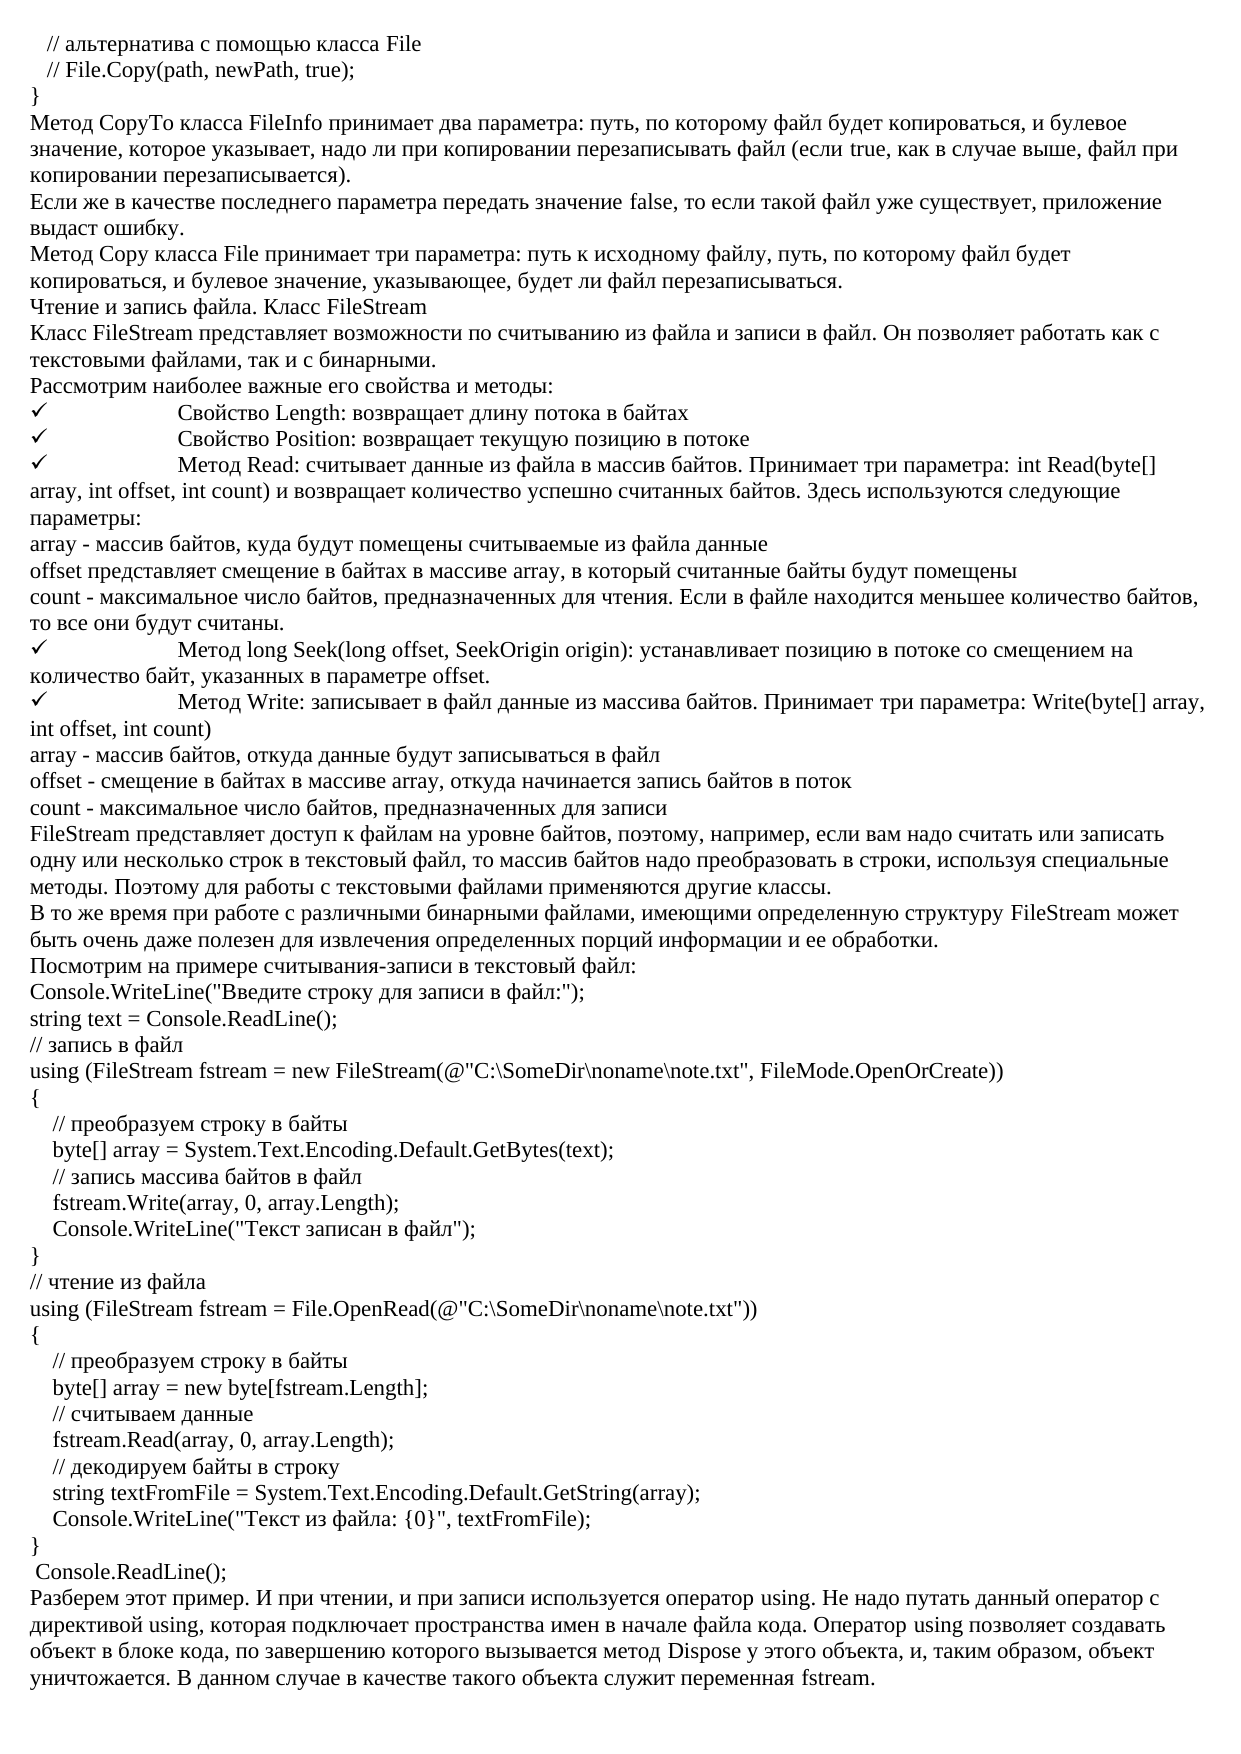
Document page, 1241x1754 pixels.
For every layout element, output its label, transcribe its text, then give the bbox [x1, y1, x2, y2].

list Метод Write: записывает в файл данные из массива байтов. Принимает три параметра: Write(byte[] array, int offset, int count) [29, 688, 1211, 741]
text using (FileStream fstream = new FileStream(@"C:\SomeDir\noname\note.txt", FileMode.OpenOrCreate)) [29, 1057, 1211, 1084]
text Метод CopyTo класса FileInfo принимает два параметра: путь, по которому файл будет копироваться, и булевое значение, которое указывает, надо ли при копировании перезаписывать файл (если true, как в случае выше, файл при копировании перезаписывается). [29, 109, 1211, 188]
text Console.WriteLine("Текст записан в файл"); [29, 1216, 1211, 1242]
list Метод long Seek(long offset, SeekOrigin origin): устанавливает позицию в потоке со смещением на количество байт, указанных в параметре offset. [29, 636, 1211, 688]
list Свойство Position: возвращает текущую позицию в потоке [29, 425, 1211, 451]
text // альтернатива с помощью класса File [29, 29, 1211, 56]
list Метод Read: считывает данные из файла в массив байтов. Принимает три параметра: int Read(byte[] array, int offset, int count) и возвращает количество успешно считанных байтов. Здесь используются следующие параметры: [29, 451, 1211, 530]
text using (FileStream fstream = File.OpenRead(@"C:\SomeDir\noname\note.txt")) [29, 1294, 1211, 1321]
text Console.WriteLine("Текст из файла: {0}", textFromFile); [29, 1505, 1211, 1532]
list offset представляет смещение в байтах в массиве array, в который считанные байты будут помещены [29, 557, 1211, 583]
text string text = Console.ReadLine(); [29, 1005, 1211, 1031]
text // запись массива байтов в файл [29, 1163, 1211, 1189]
text byte[] array = new byte[fstream.Length]; [29, 1374, 1211, 1400]
text Console.WriteLine("Введите строку для записи в файл:"); [29, 978, 1211, 1005]
text // преобразуем строку в байты [29, 1347, 1211, 1374]
text // File.Copy(path, newPath, true); [29, 56, 1211, 82]
text В то же время при работе с различными бинарными файлами, имеющими определенную структуру FileStream может быть очень даже полезен для извлечения определенных порций информации и ее обработки. [29, 899, 1211, 952]
text } [29, 1532, 1211, 1558]
text byte[] array = System.Text.Encoding.Default.GetBytes(text); [29, 1136, 1211, 1163]
list count - максимальное число байтов, предназначенных для записи [29, 794, 1211, 820]
text // чтение из файла [29, 1268, 1211, 1294]
list offset - смещение в байтах в массиве array, откуда начинается запись байтов в поток [29, 767, 1211, 794]
text { [29, 1084, 1211, 1110]
text // преобразуем строку в байты [29, 1110, 1211, 1136]
text fstream.Read(array, 0, array.Length); [29, 1426, 1211, 1453]
text Если же в качестве последнего параметра передать значение false, то если такой файл уже существует, приложение выдаст ошибку. [29, 188, 1211, 240]
text FileStream представляет доступ к файлам на уровне байтов, поэтому, например, если вам надо считать или записать одну или несколько строк в текстовый файл, то массив байтов надо преобразовать в строки, используя специальные методы. Поэтому для работы с текстовыми файлами применяются другие классы. [29, 820, 1211, 899]
list count - максимальное число байтов, предназначенных для чтения. Если в файле находится меньшее количество байтов, то все они будут считаны. [29, 583, 1211, 636]
text string textFromFile = System.Text.Encoding.Default.GetString(array); [29, 1479, 1211, 1505]
text } [29, 82, 1211, 109]
text Разберем этот пример. И при чтении, и при записи используется оператор using. Не надо путать данный оператор с директивой using, которая подключает пространства имен в начале файла кода. Оператор using позволяет создавать объект в блоке кода, по завершению которого вызывается метод Dispose у этого объекта, и, таким образом, объект уничтожается. В данном случае в качестве такого объекта служит переменная fstream. [29, 1584, 1211, 1690]
text { [29, 1321, 1211, 1347]
text Метод Copy класса File принимает три параметра: путь к исходному файлу, путь, по которому файл будет копироваться, и булевое значение, указывающее, будет ли файл перезаписываться. [29, 240, 1211, 293]
text fstream.Write(array, 0, array.Length); [29, 1189, 1211, 1216]
list array - массив байтов, откуда данные будут записываться в файл [29, 741, 1211, 767]
text Console.ReadLine(); [29, 1558, 1211, 1584]
text Класс FileStream представляет возможности по считыванию из файла и записи в файл. Он позволяет работать как с текстовыми файлами, так и с бинарными. [29, 319, 1211, 372]
text // считываем данные [29, 1400, 1211, 1426]
text Рассмотрим наиболее важные его свойства и методы: [29, 372, 1211, 398]
text } [29, 1242, 1211, 1268]
text // декодируем байты в строку [29, 1453, 1211, 1479]
list array - массив байтов, куда будут помещены считываемые из файла данные [29, 530, 1211, 557]
text Чтение и запись файла. Класс FileStream [29, 293, 1211, 319]
list Свойство Length: возвращает длину потока в байтах [29, 398, 1211, 425]
text // запись в файл [29, 1031, 1211, 1057]
text Посмотрим на примере считывания-записи в текстовый файл: [29, 952, 1211, 978]
